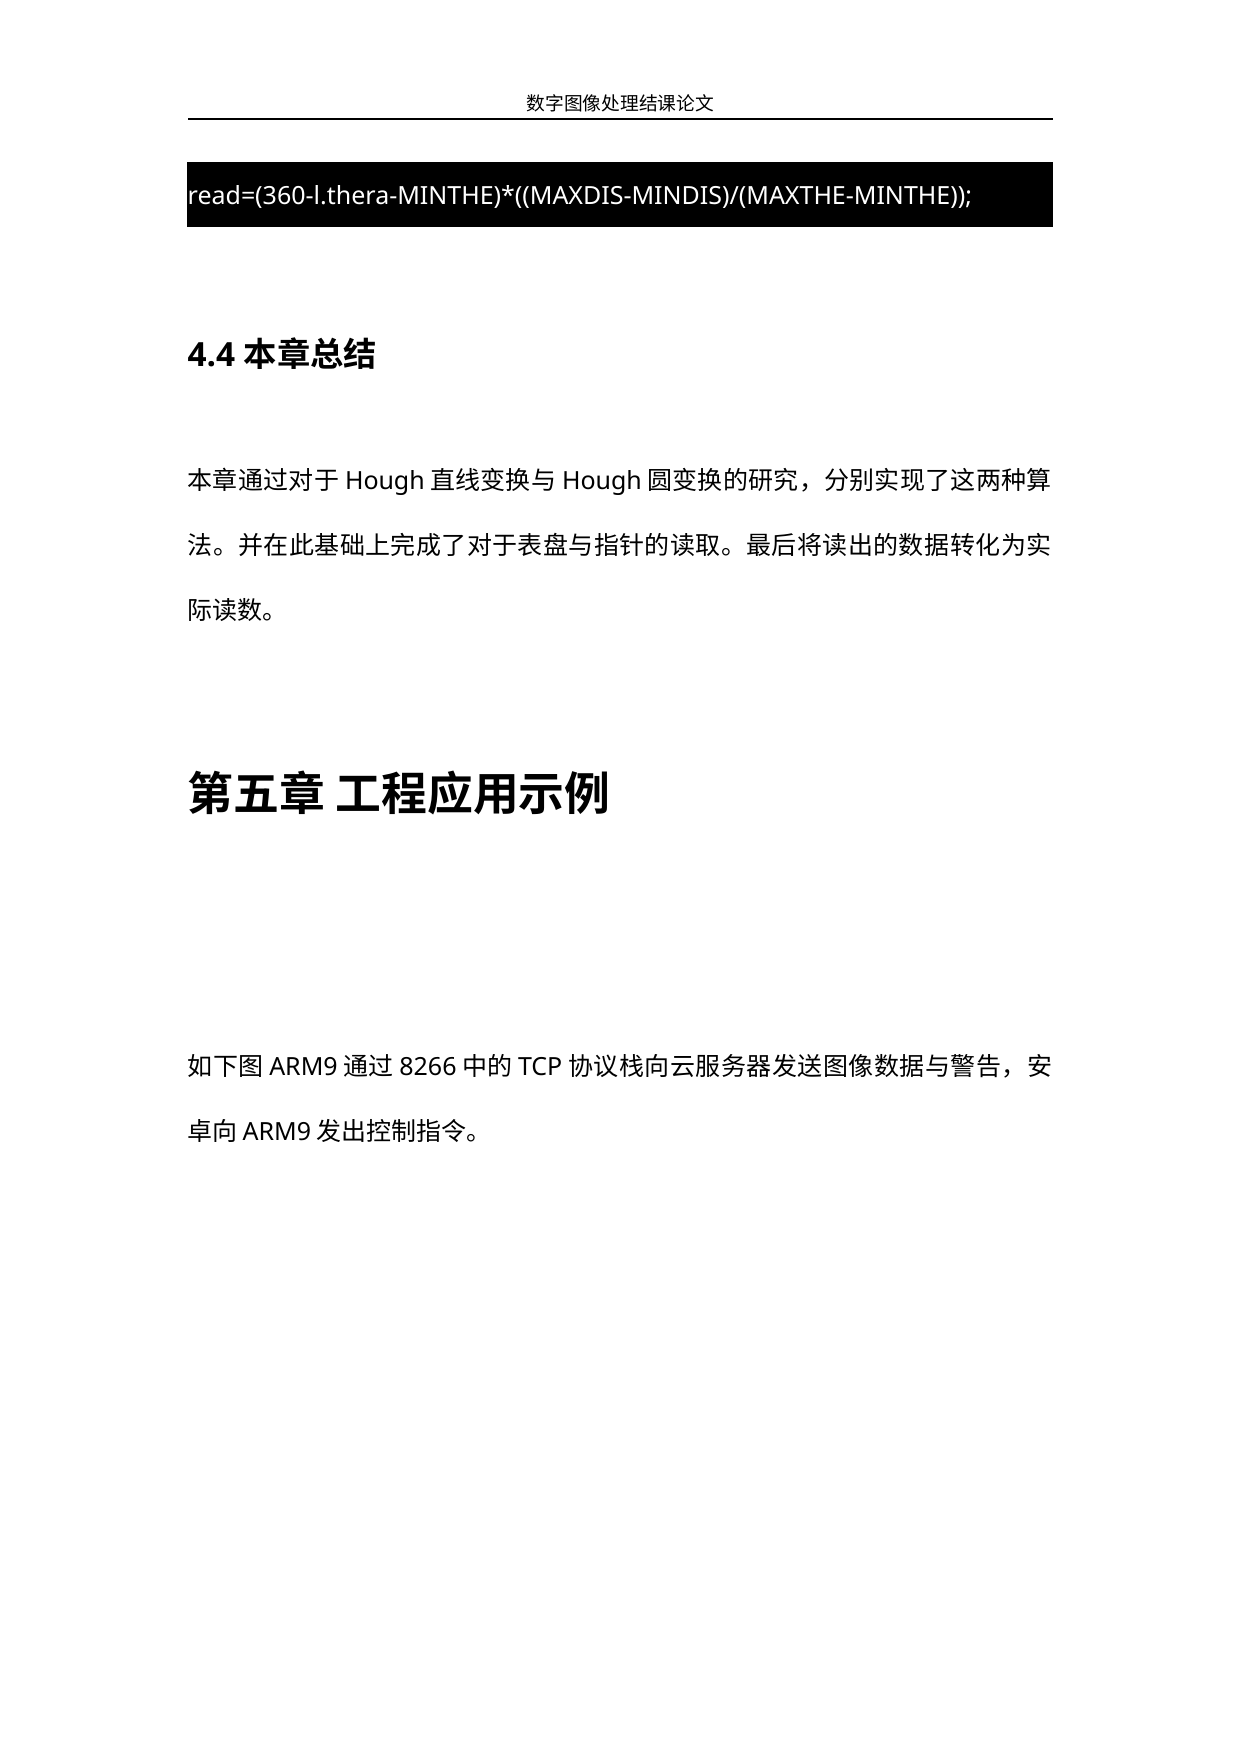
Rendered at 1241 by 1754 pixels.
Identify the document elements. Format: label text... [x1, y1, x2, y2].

text 如下图ARM9通过8266中的TCP协议栈向云服务器发送图像数据与警告，安卓向ARM9发出控制指令。 [187, 1032, 1053, 1162]
subtitle 第五章 工程应用示例 [187, 742, 1053, 839]
text 本章通过对于Hough直线变换与Hough圆变换的研究，分别实现了这两种算法。并在此基础上完成了对于表盘与指针的读取。最后将读出的数据转化为实际读数。 [187, 446, 1053, 641]
text read=(360-l.thera-MINTHE)*((MAXDIS-MINDIS)/(MAXTHE-MINTHE)); [187, 162, 1053, 227]
subtitle 4.4 本章总结 [187, 319, 1053, 384]
